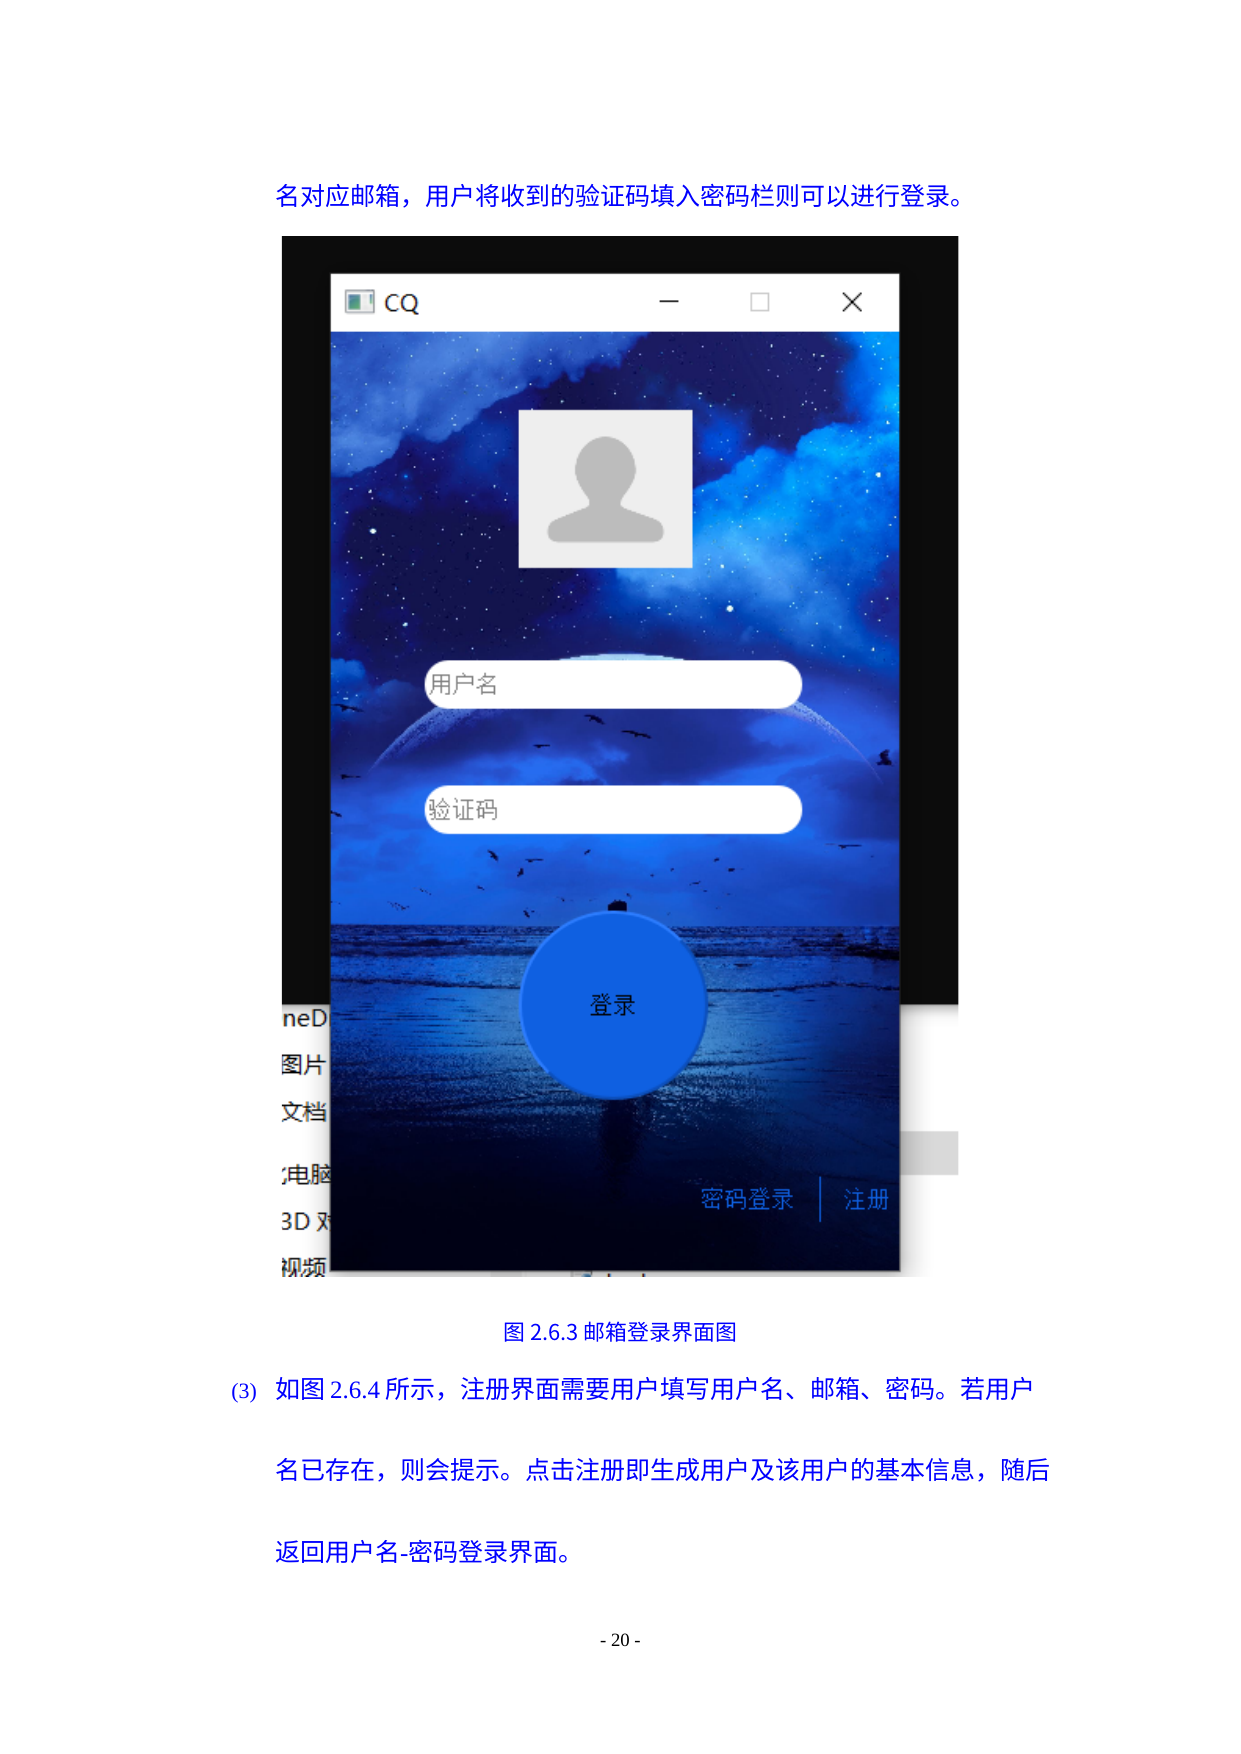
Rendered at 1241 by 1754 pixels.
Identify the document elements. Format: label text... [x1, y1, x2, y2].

text 图2.6.3 邮箱登录界面图 [187, 1315, 1053, 1347]
list 如图2.6.4所示，注册界面需要用户填写用户名、邮箱、密码。若用户名已存在，则会提示。点击注册即生成用户及该用户的基本信息，随后返回用户名-密码登录界面。 [231, 1355, 1053, 1583]
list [231, 162, 1053, 227]
picture [281, 236, 959, 1277]
